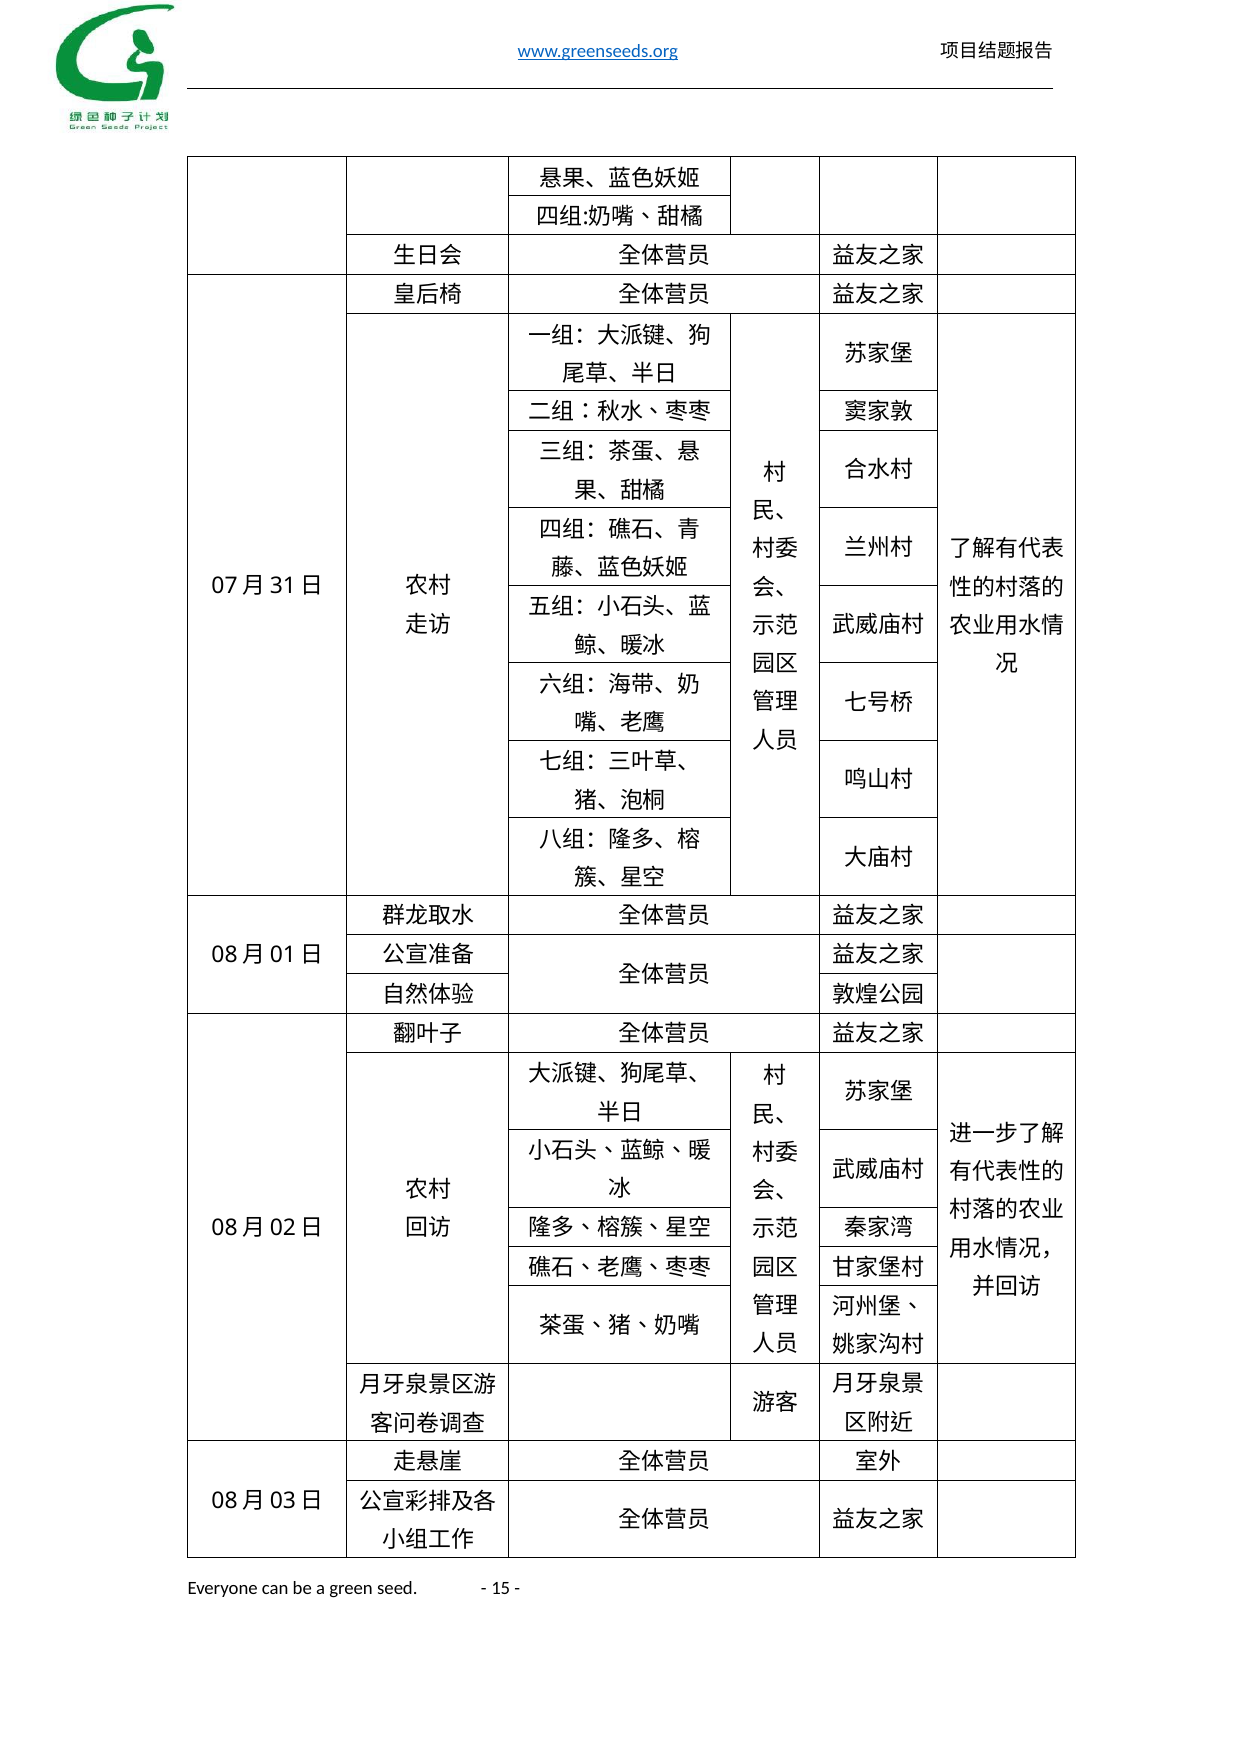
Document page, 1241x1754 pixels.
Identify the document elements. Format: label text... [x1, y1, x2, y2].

table_cell 大派键、狗尾草、 半日 [509, 1053, 730, 1129]
table_cell 合水村 [820, 431, 937, 507]
table_cell 武威庙村 [820, 1130, 937, 1207]
table_cell 益友之家 [820, 275, 937, 313]
table_cell 益友之家 [820, 935, 937, 973]
table_cell 全体营员 [509, 1481, 819, 1557]
table_cell 室外 [820, 1441, 937, 1479]
table_cell 敦煌公园 [820, 974, 937, 1012]
table_cell 村民、村委会、示范园区管理人员 [731, 314, 819, 895]
table_cell [938, 1441, 1075, 1479]
picture [47, 0, 188, 134]
table_cell 月牙泉景区附近 [820, 1364, 937, 1440]
table_cell 走悬崖 [347, 1441, 508, 1479]
table_cell 皇后椅 [347, 275, 508, 313]
table_cell 三组:秋水、星空、悬果、蓝色妖姬 [509, 157, 730, 195]
table_cell 苏家堡 [820, 314, 937, 390]
table_cell 全体营员 [509, 1014, 819, 1052]
table_cell 08月03日 [188, 1441, 346, 1557]
table_cell 公宣彩排及各小组工作 [347, 1481, 508, 1557]
table_cell 八组：隆多、榕簇、星空 [509, 818, 730, 895]
table_cell 甘家堡村 [820, 1247, 937, 1285]
table_cell 小石头、蓝鲸、暖冰 [509, 1130, 730, 1207]
table_cell [938, 1364, 1075, 1440]
table_cell 群龙取水 [347, 896, 508, 934]
table_cell 08月02日 [188, 1014, 346, 1440]
table_cell 大庙村 [820, 818, 937, 895]
table_cell [938, 235, 1075, 274]
table_cell 一组：大派键、狗尾草、半日 [509, 314, 730, 390]
table_cell 农村 回访 [347, 1053, 508, 1363]
table_cell 自然体验 [347, 974, 508, 1012]
table_cell [509, 1364, 730, 1440]
table_cell 窦家敦 [820, 391, 937, 430]
table_cell 兰州村 [820, 508, 937, 585]
table_cell 益友之家 [820, 235, 937, 274]
table_cell 益友之家 [820, 1014, 937, 1052]
table_cell [938, 1014, 1075, 1052]
table_cell 游客 [731, 1364, 819, 1440]
table_cell 隆多、榕簇、星空 [509, 1208, 730, 1246]
table_cell 全体营员 [509, 935, 819, 1012]
table_cell 七号桥 [820, 663, 937, 740]
table_cell 全体营员 [509, 275, 819, 313]
table_cell 全体营员 [509, 1441, 819, 1479]
table_cell 礁石、老鹰、枣枣 [509, 1247, 730, 1285]
table_cell 四组:奶嘴、甜橘 [509, 196, 730, 234]
table_cell 茶蛋、猪、奶嘴 [509, 1286, 730, 1363]
table_cell 08月01日 [188, 896, 346, 1012]
table_cell 六组：海带、奶嘴、老鹰 [509, 663, 730, 740]
table_cell 河州堡、姚家沟村 [820, 1286, 937, 1363]
table_cell 四组：礁石、青藤、蓝色妖姬 [509, 508, 730, 585]
table_cell 武威庙村 [820, 586, 937, 662]
table_cell 益友之家 [820, 896, 937, 934]
table_cell 村民、村委会、示范园区管理人员 [731, 1053, 819, 1363]
table_cell 全体营员 [509, 896, 819, 934]
table_cell 了解有代表性的村落的农业用水情况 [938, 314, 1075, 895]
table_cell 农村 走访 [347, 314, 508, 895]
table_cell 进一步了解有代表性的村落的农业用水情况，并回访 [938, 1053, 1075, 1363]
table_cell [938, 896, 1075, 934]
table_cell 三组：茶蛋、悬果、甜橘 [509, 431, 730, 507]
table_cell 07月31日 [188, 275, 346, 895]
table_cell 二组：秋水、枣枣 [509, 391, 730, 430]
table_cell 五组：小石头、蓝鲸、暖冰 [509, 586, 730, 662]
table_cell 全体营员 [509, 235, 819, 274]
table_cell 公宣准备 [347, 935, 508, 973]
table_cell 益友之家 [820, 1481, 937, 1557]
table_cell 月牙泉景区游客问卷调查 [347, 1364, 508, 1440]
table_cell 生日会 [347, 235, 508, 274]
table_cell 鸣山村 [820, 741, 937, 817]
table_cell [938, 935, 1075, 1012]
table_cell 翻叶子 [347, 1014, 508, 1052]
table_cell 七组：三叶草、猪、泡桐 [509, 741, 730, 817]
table_cell 秦家湾 [820, 1208, 937, 1246]
table_cell 苏家堡 [820, 1053, 937, 1129]
table_cell [938, 1481, 1075, 1557]
table_cell [938, 275, 1075, 313]
